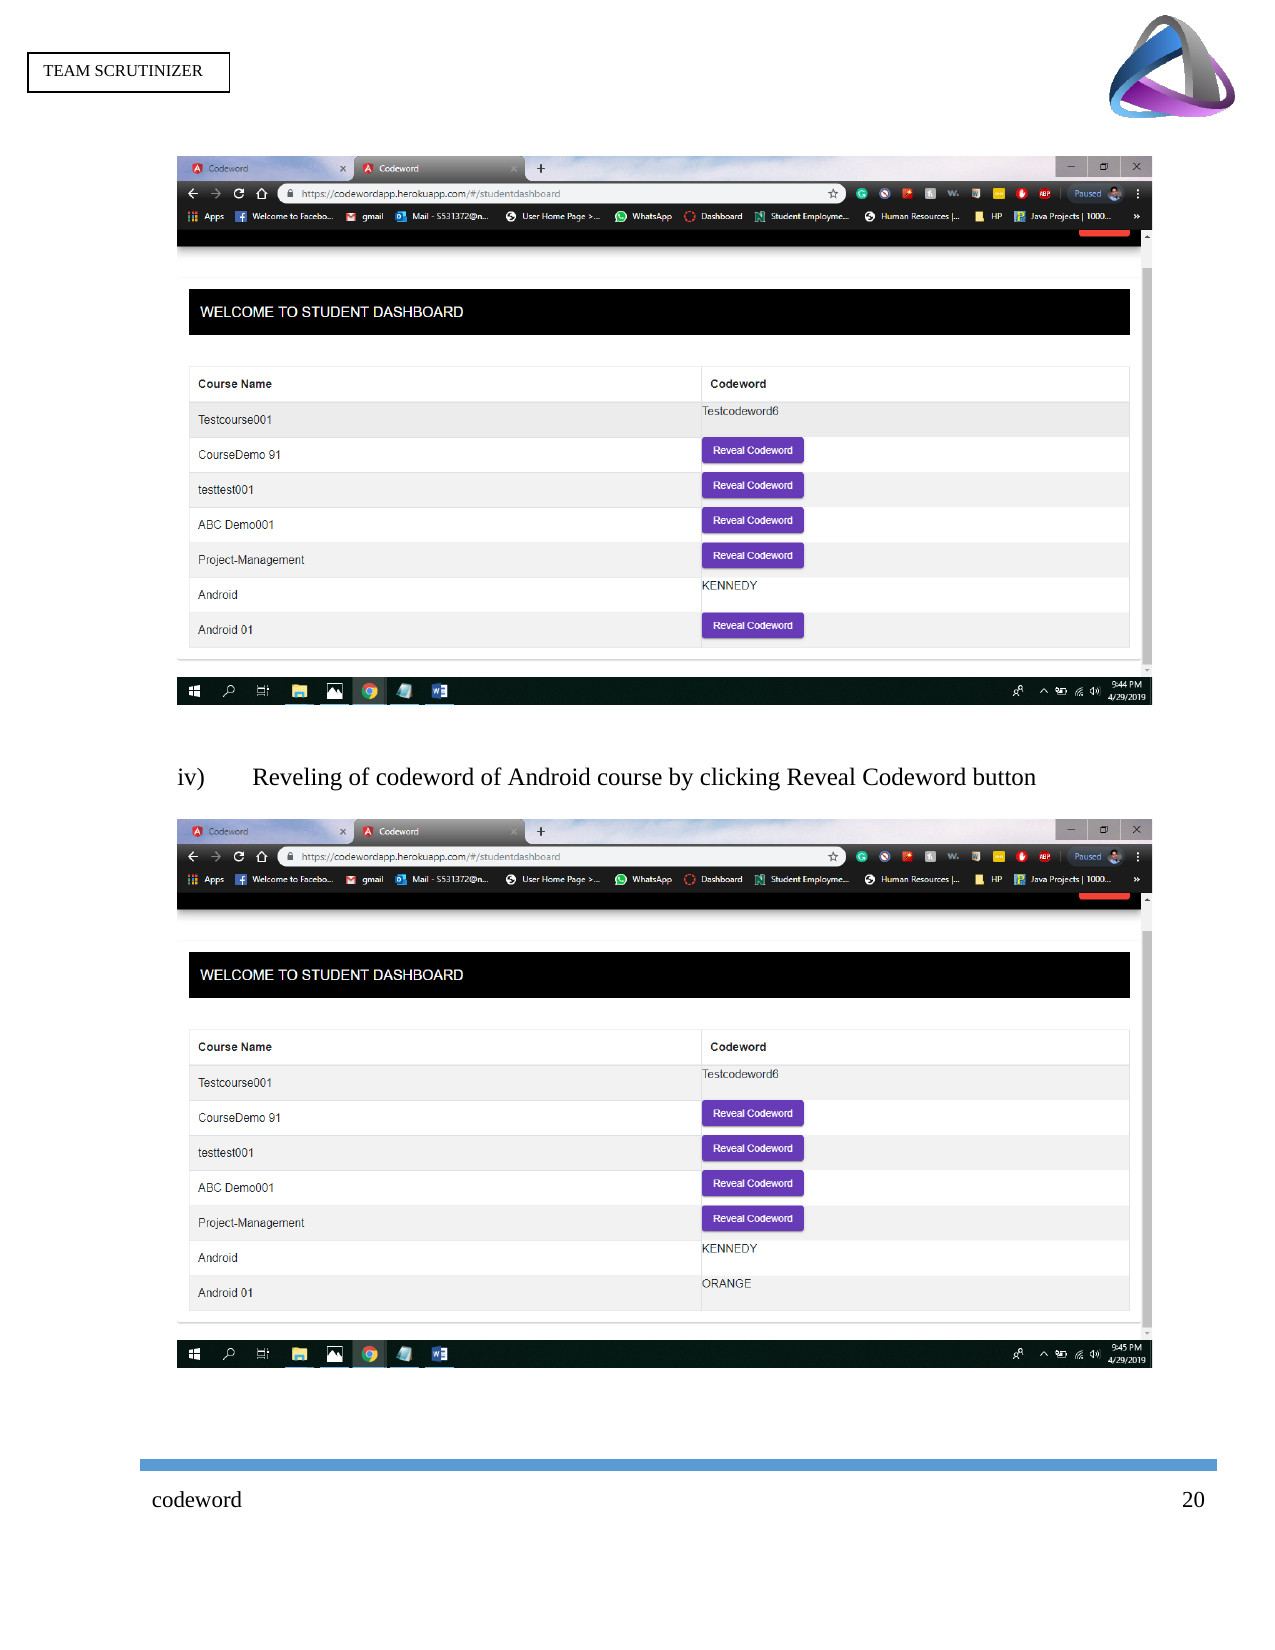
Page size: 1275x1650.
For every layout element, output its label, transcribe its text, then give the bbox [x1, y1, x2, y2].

list Reveling of codeword of Android course by clicking Reveal Codeword button [177, 762, 1217, 791]
picture [177, 156, 1153, 705]
picture [177, 819, 1153, 1368]
picture [1109, 15, 1247, 118]
